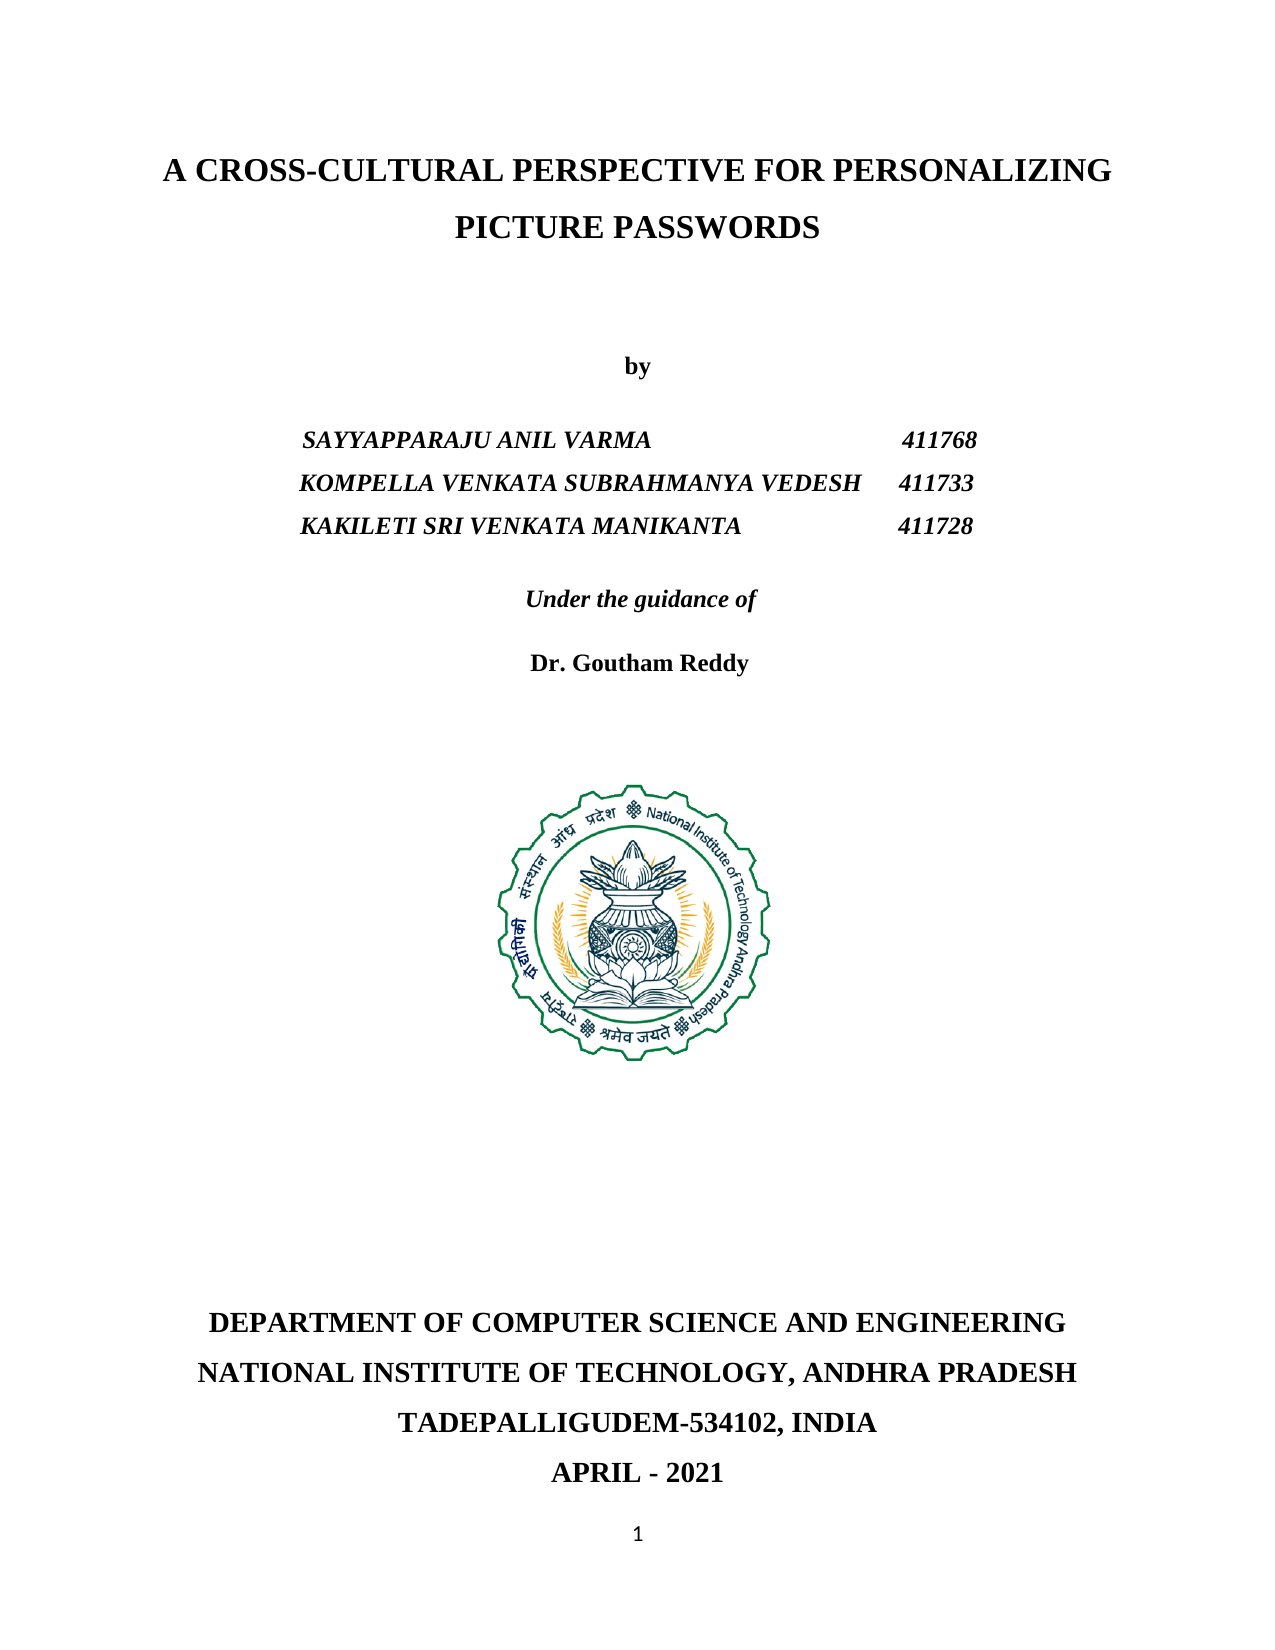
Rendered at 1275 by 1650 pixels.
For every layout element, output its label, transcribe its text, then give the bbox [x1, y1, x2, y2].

text by [150, 351, 1125, 380]
text Under the guidance of [150, 584, 1125, 613]
text KAKILETI SRI VENKATA MANIKANTA 411728 [150, 511, 1125, 540]
text Dr. Goutham Reddy [450, 648, 1125, 677]
text APRIL - 2021 [150, 1456, 1125, 1489]
text KOMPELLA VENKATA SUBRAHMANYA VEDESH 411733 [150, 468, 1125, 497]
text TADEPALLIGUDEM-534102, INDIA [150, 1405, 1125, 1439]
text DEPARTMENT OF COMPUTER SCIENCE AND ENGINEERING [150, 1305, 1125, 1338]
text A CROSS-CULTURAL PERSPECTIVE FOR PERSONALIZING PICTURE PASSWORDS [150, 150, 1125, 246]
text SAYYAPPARAJU ANIL VARMA 411768 [150, 425, 1125, 453]
picture [466, 776, 809, 1077]
text NATIONAL INSTITUTE OF TECHNOLOGY, ANDHRA PRADESH [150, 1355, 1125, 1388]
